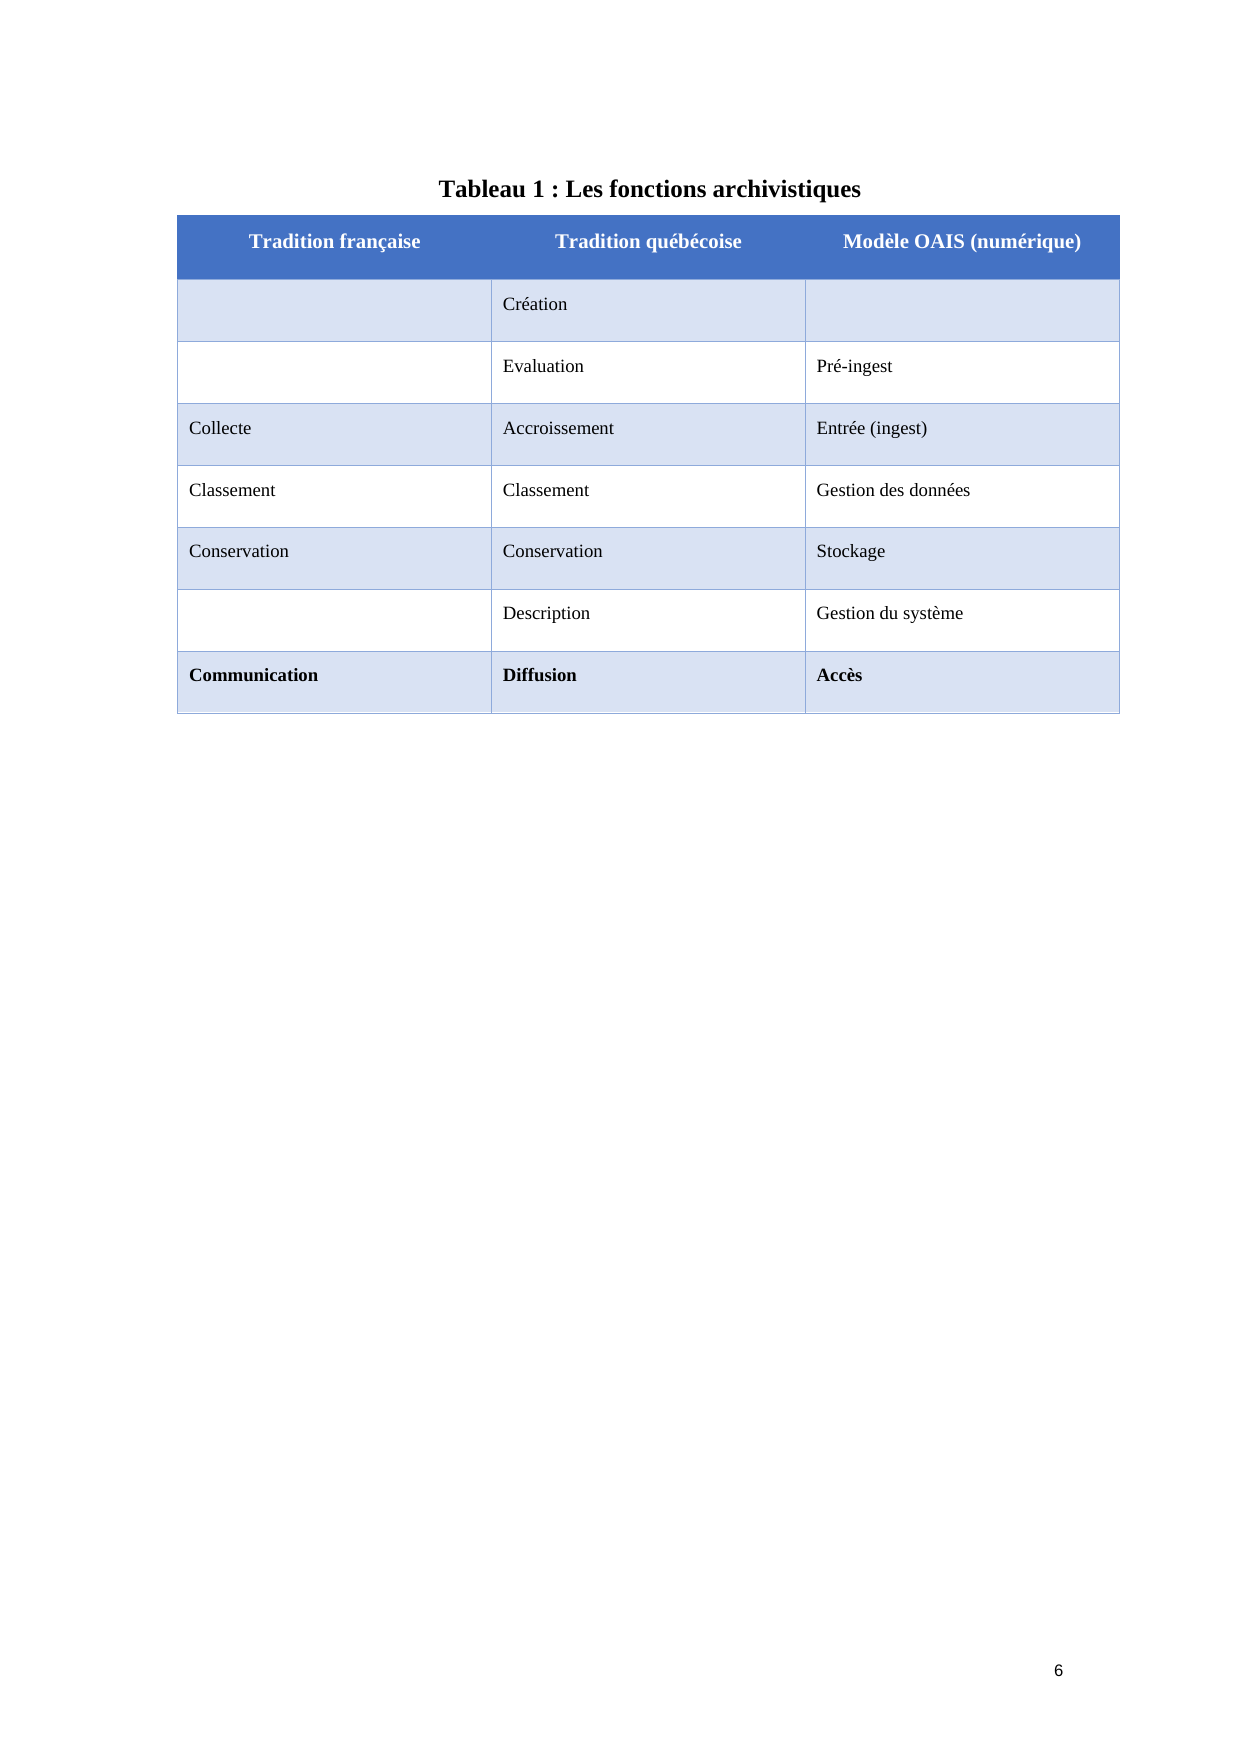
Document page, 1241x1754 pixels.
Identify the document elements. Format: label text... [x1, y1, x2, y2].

table_header Modèle OAIS (numérique) [806, 216, 1119, 279]
table_cell [178, 280, 491, 341]
table_header Tradition québécoise [492, 216, 805, 279]
table_header Tradition française [178, 216, 491, 279]
table_cell Accès [806, 652, 1119, 712]
table_cell [806, 280, 1119, 341]
table_cell Pré-ingest [806, 342, 1119, 403]
table_cell Evaluation [492, 342, 805, 403]
table_cell Diffusion [492, 652, 805, 712]
table_cell Classement [178, 466, 491, 527]
table_cell Description [492, 590, 805, 651]
table_cell Gestion des données [806, 466, 1119, 527]
table_cell Conservation [492, 528, 805, 589]
table_cell Création [492, 280, 805, 341]
table_cell Collecte [178, 404, 491, 465]
table_cell Entrée (ingest) [806, 404, 1119, 465]
table_cell Accroissement [492, 404, 805, 465]
table_cell Classement [492, 466, 805, 527]
table_cell [178, 342, 491, 403]
table_cell Conservation [178, 528, 491, 589]
table_cell Stockage [806, 528, 1119, 589]
text Tableau 1 : Les fonctions archivistiques [177, 174, 1122, 202]
table_cell [178, 590, 491, 651]
table_cell Communication [178, 652, 491, 712]
table_cell Gestion du système [806, 590, 1119, 651]
